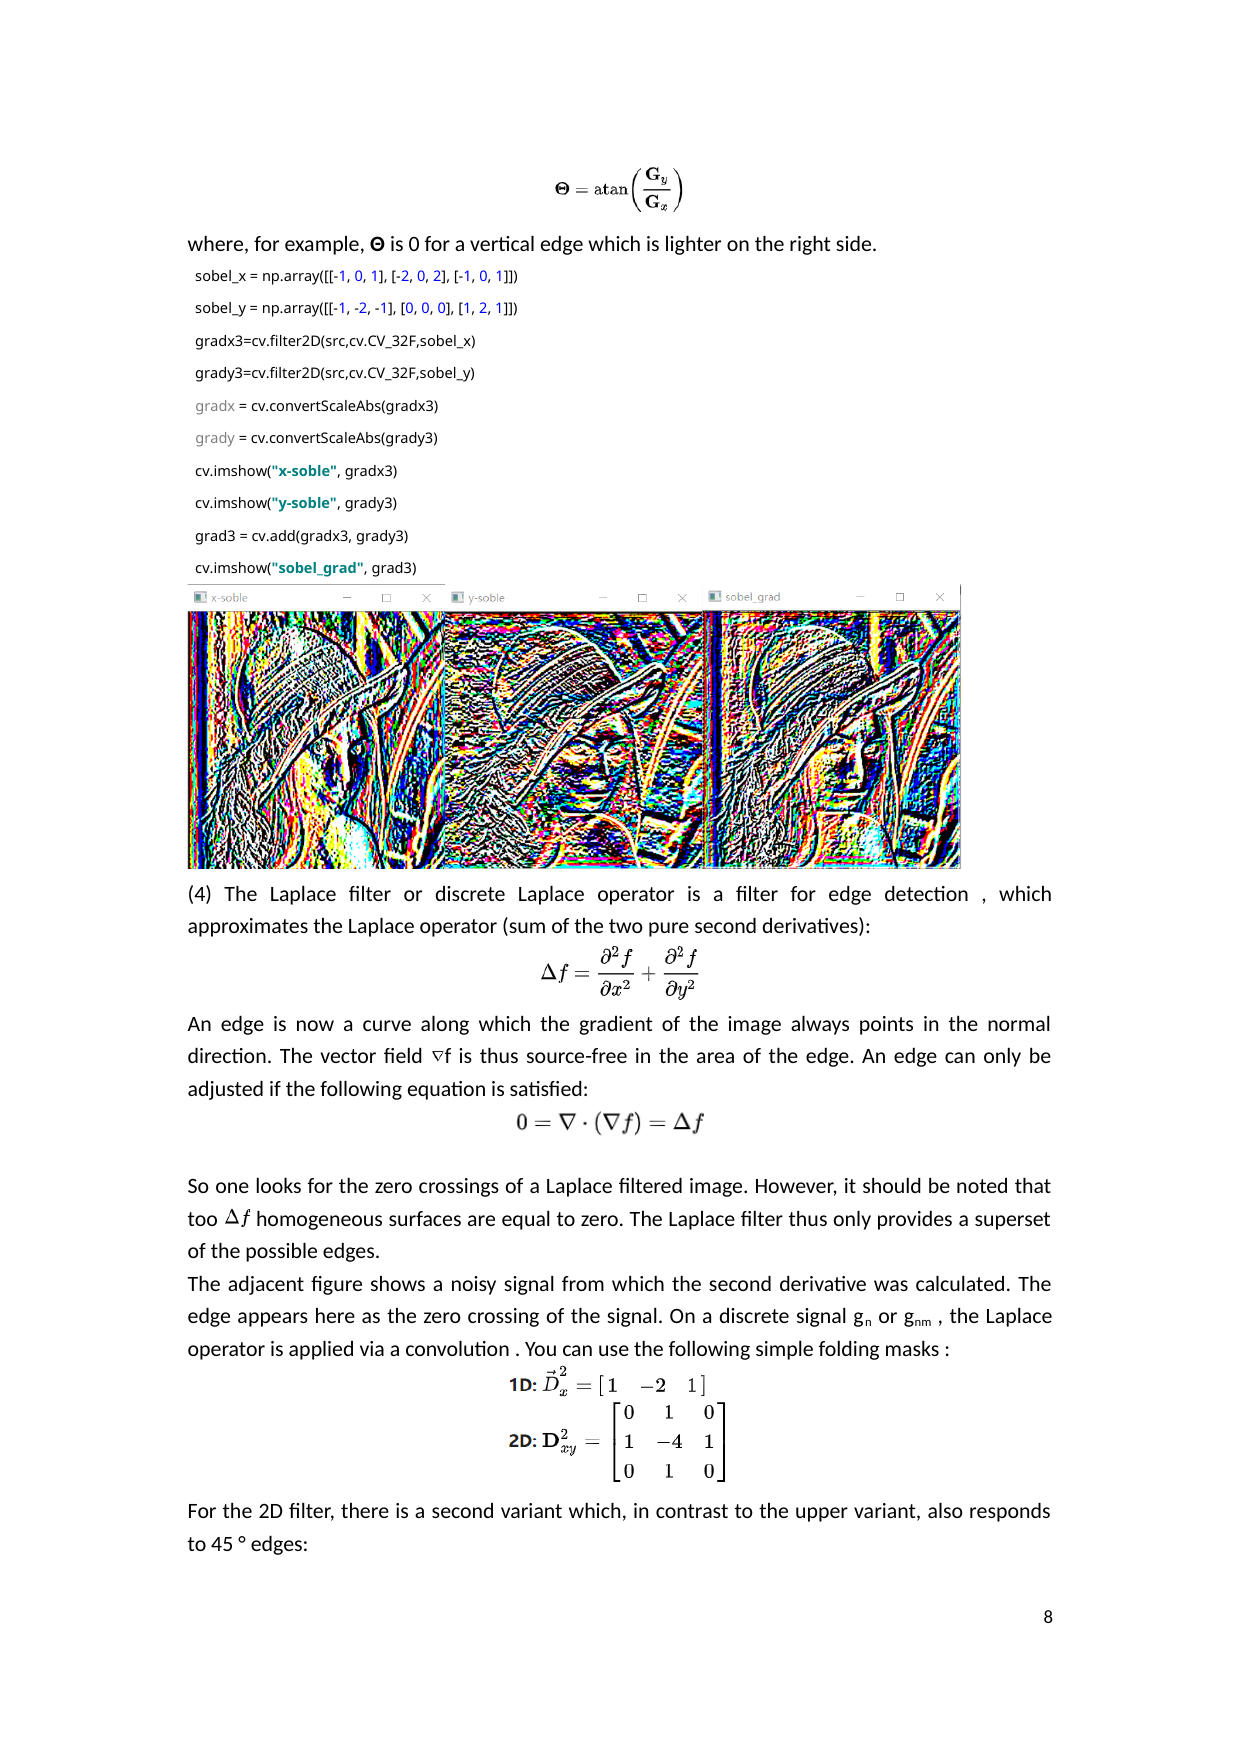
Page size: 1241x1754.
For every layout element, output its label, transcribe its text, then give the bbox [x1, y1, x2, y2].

text So one looks for the zero crossings of a Laplace filtered image. However, it should be noted that too homogeneous surfaces are equal to zero. The Laplace filter thus only provides a superset of the possible edges. [187, 1169, 1053, 1267]
picture [550, 162, 691, 217]
picture [187, 584, 962, 869]
text (4) The Laplace filter or discrete Laplace operator is a filter for edge detection , which approximates the Laplace operator (sum of the two pure second derivatives): [187, 877, 1053, 942]
picture [223, 1207, 251, 1227]
picture [430, 1049, 445, 1064]
text The adjacent figure shows a noisy signal from which the second derivative was calculated. The edge appears here as the zero crossing of the signal. On a discrete signal gn or gnm , the Laplace operator is applied via a convolution . You can use the following simple folding masks : [187, 1267, 1053, 1364]
picture [503, 1104, 738, 1146]
text An edge is now a curve along which the gradient of the image always points in the normal direction. The vector field f is thus source-free in the area of the edge. An edge can only be adjusted if the following equation is satisfied: [187, 1007, 1053, 1104]
picture [530, 942, 710, 1003]
picture [500, 1364, 740, 1490]
text For the 2D filter, there is a second variant which, in contrast to the upper variant, also responds to 45 ° edges: [187, 1494, 1053, 1559]
